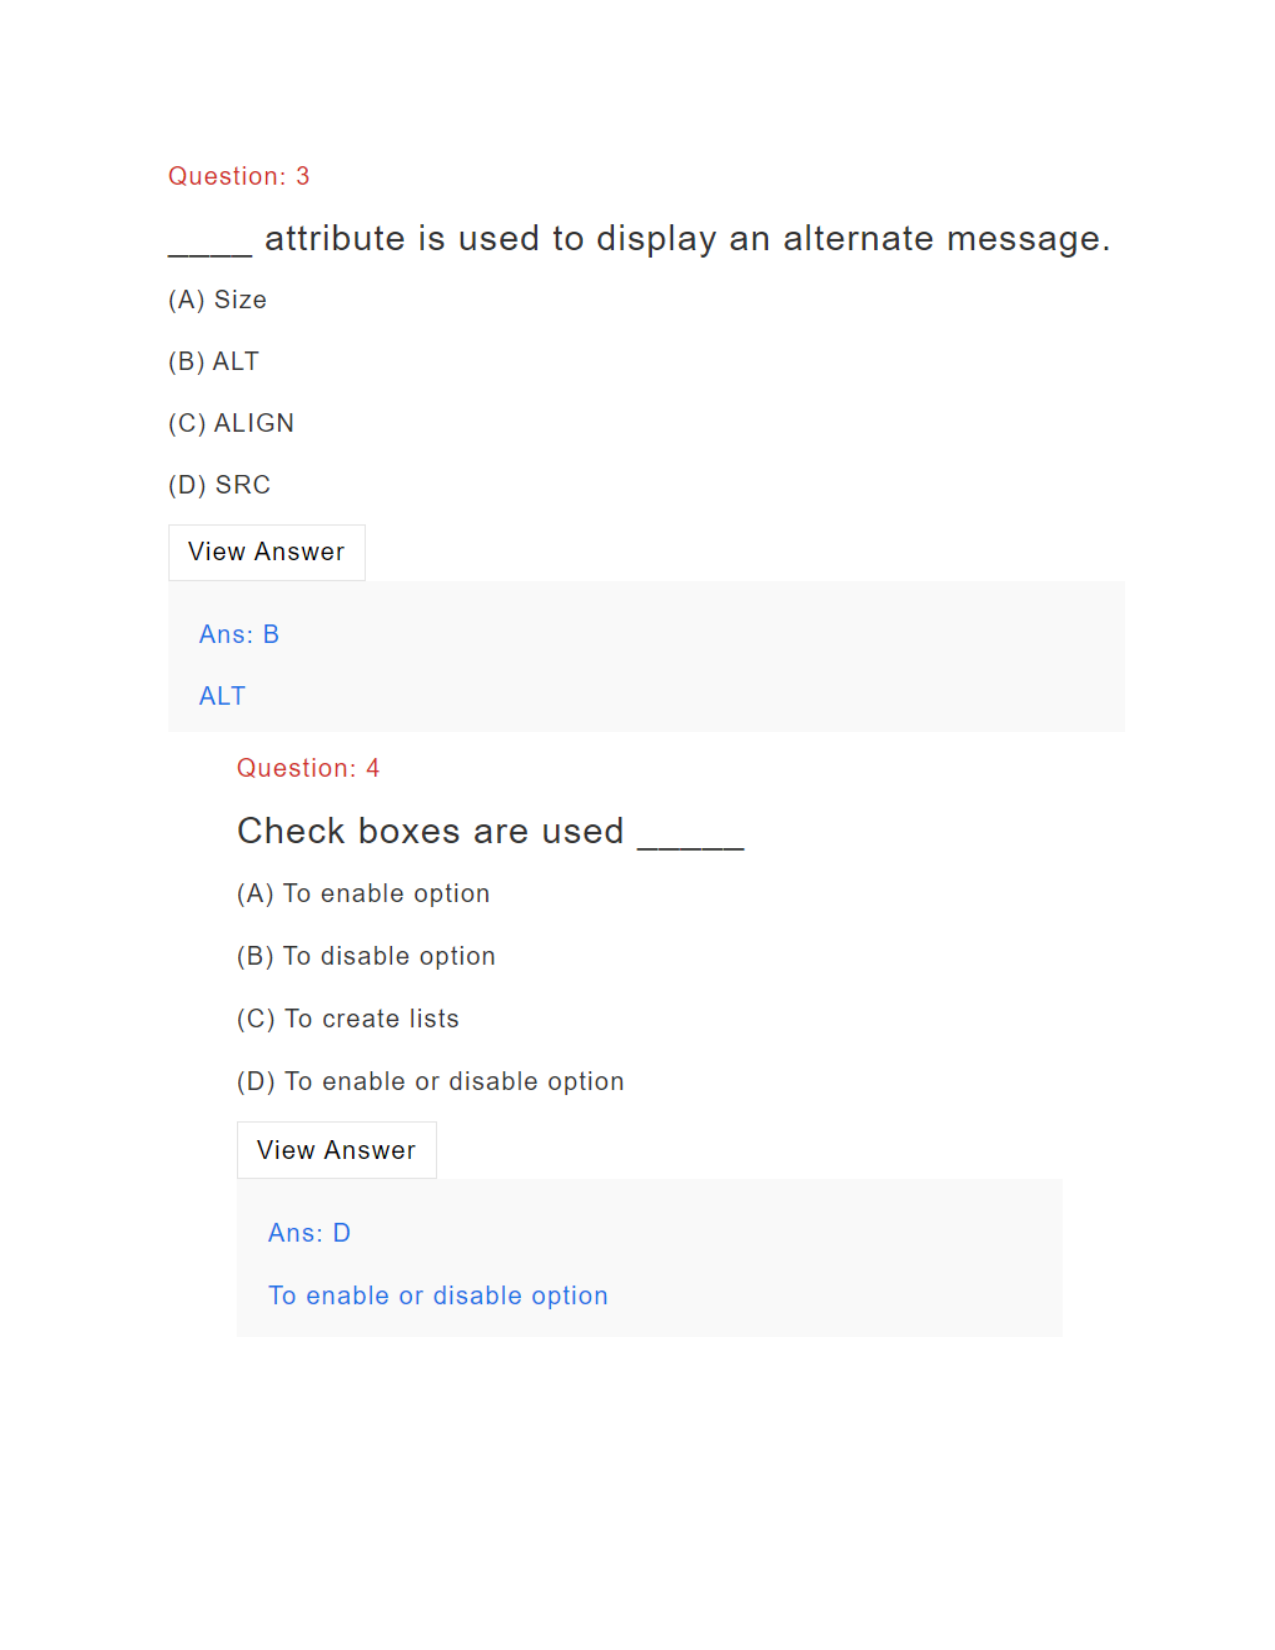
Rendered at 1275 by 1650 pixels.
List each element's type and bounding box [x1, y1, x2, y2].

picture [150, 150, 1125, 732]
picture [212, 733, 1063, 1337]
